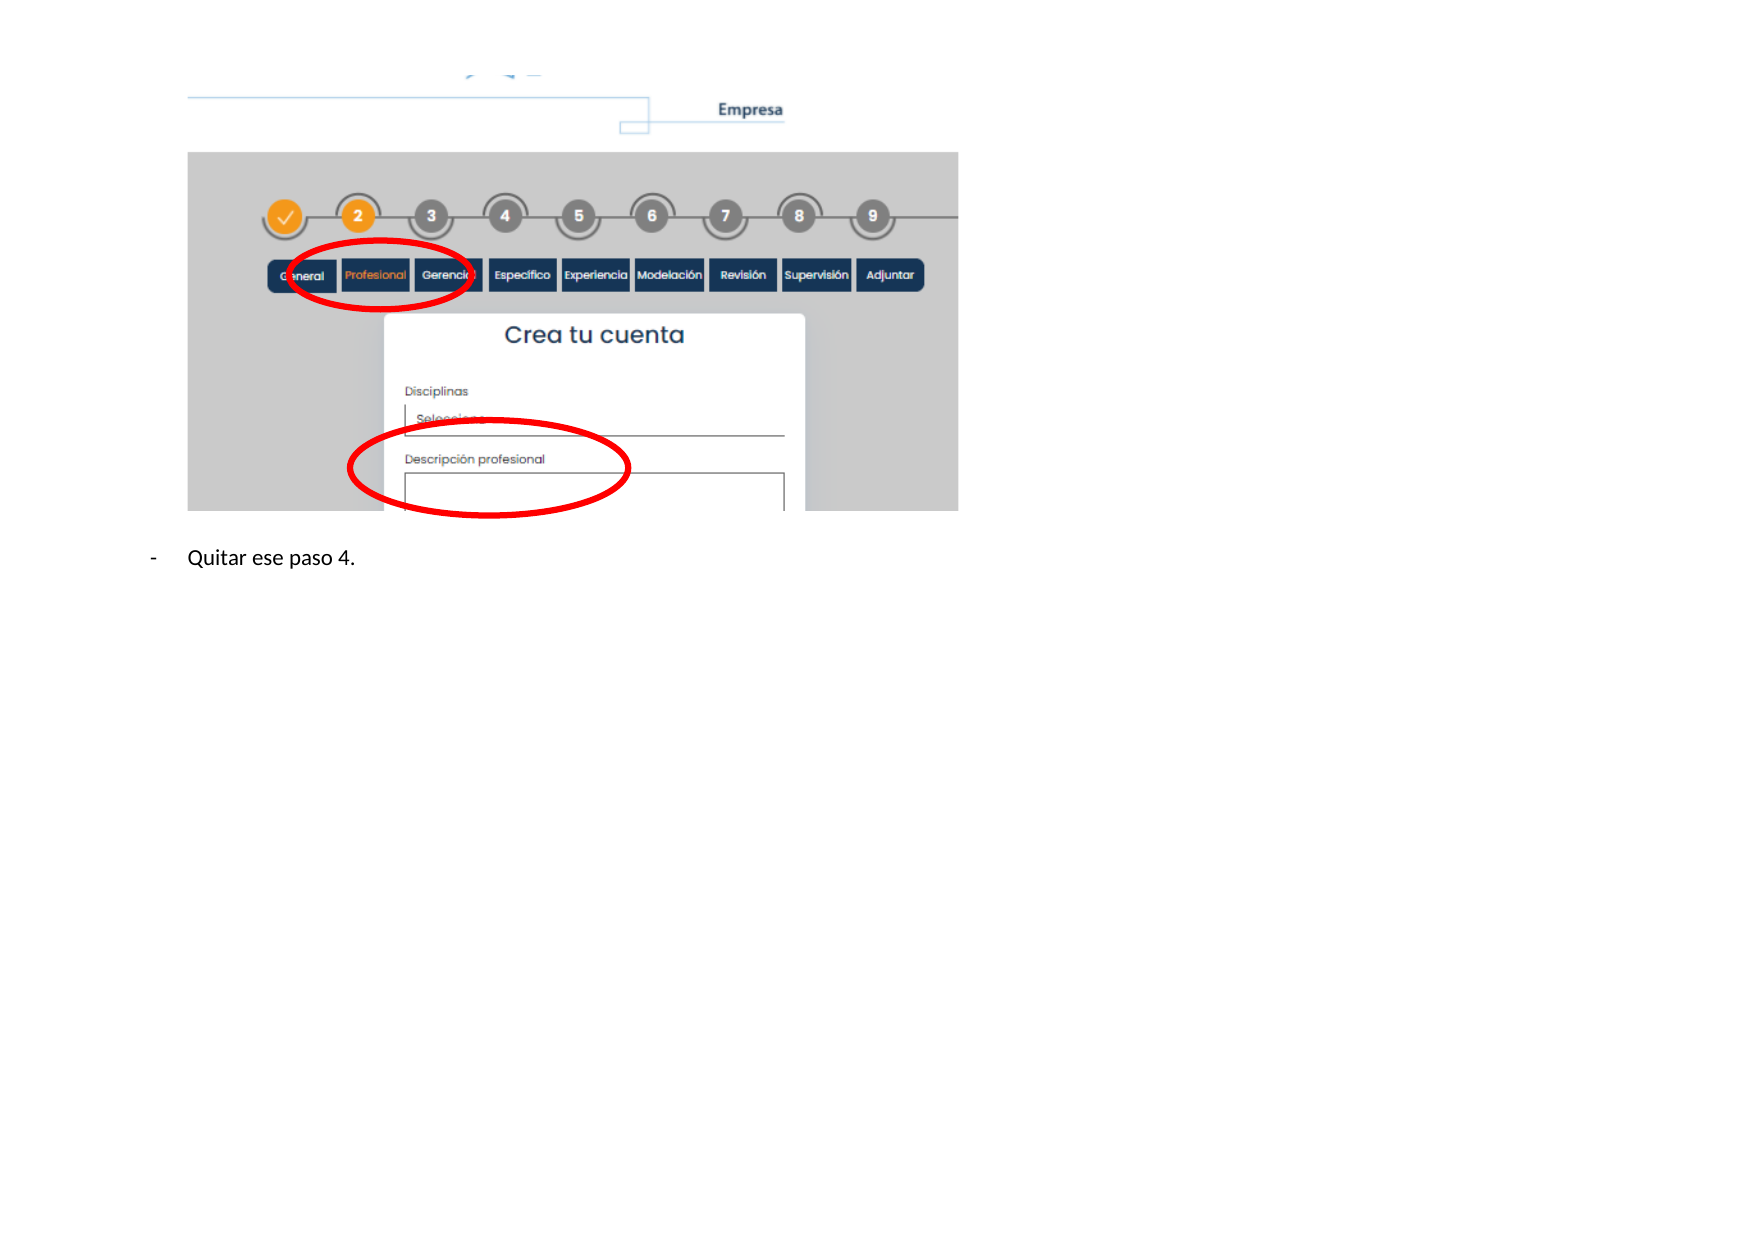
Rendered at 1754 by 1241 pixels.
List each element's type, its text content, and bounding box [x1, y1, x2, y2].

list Quitar ese paso 4. [150, 543, 1679, 571]
